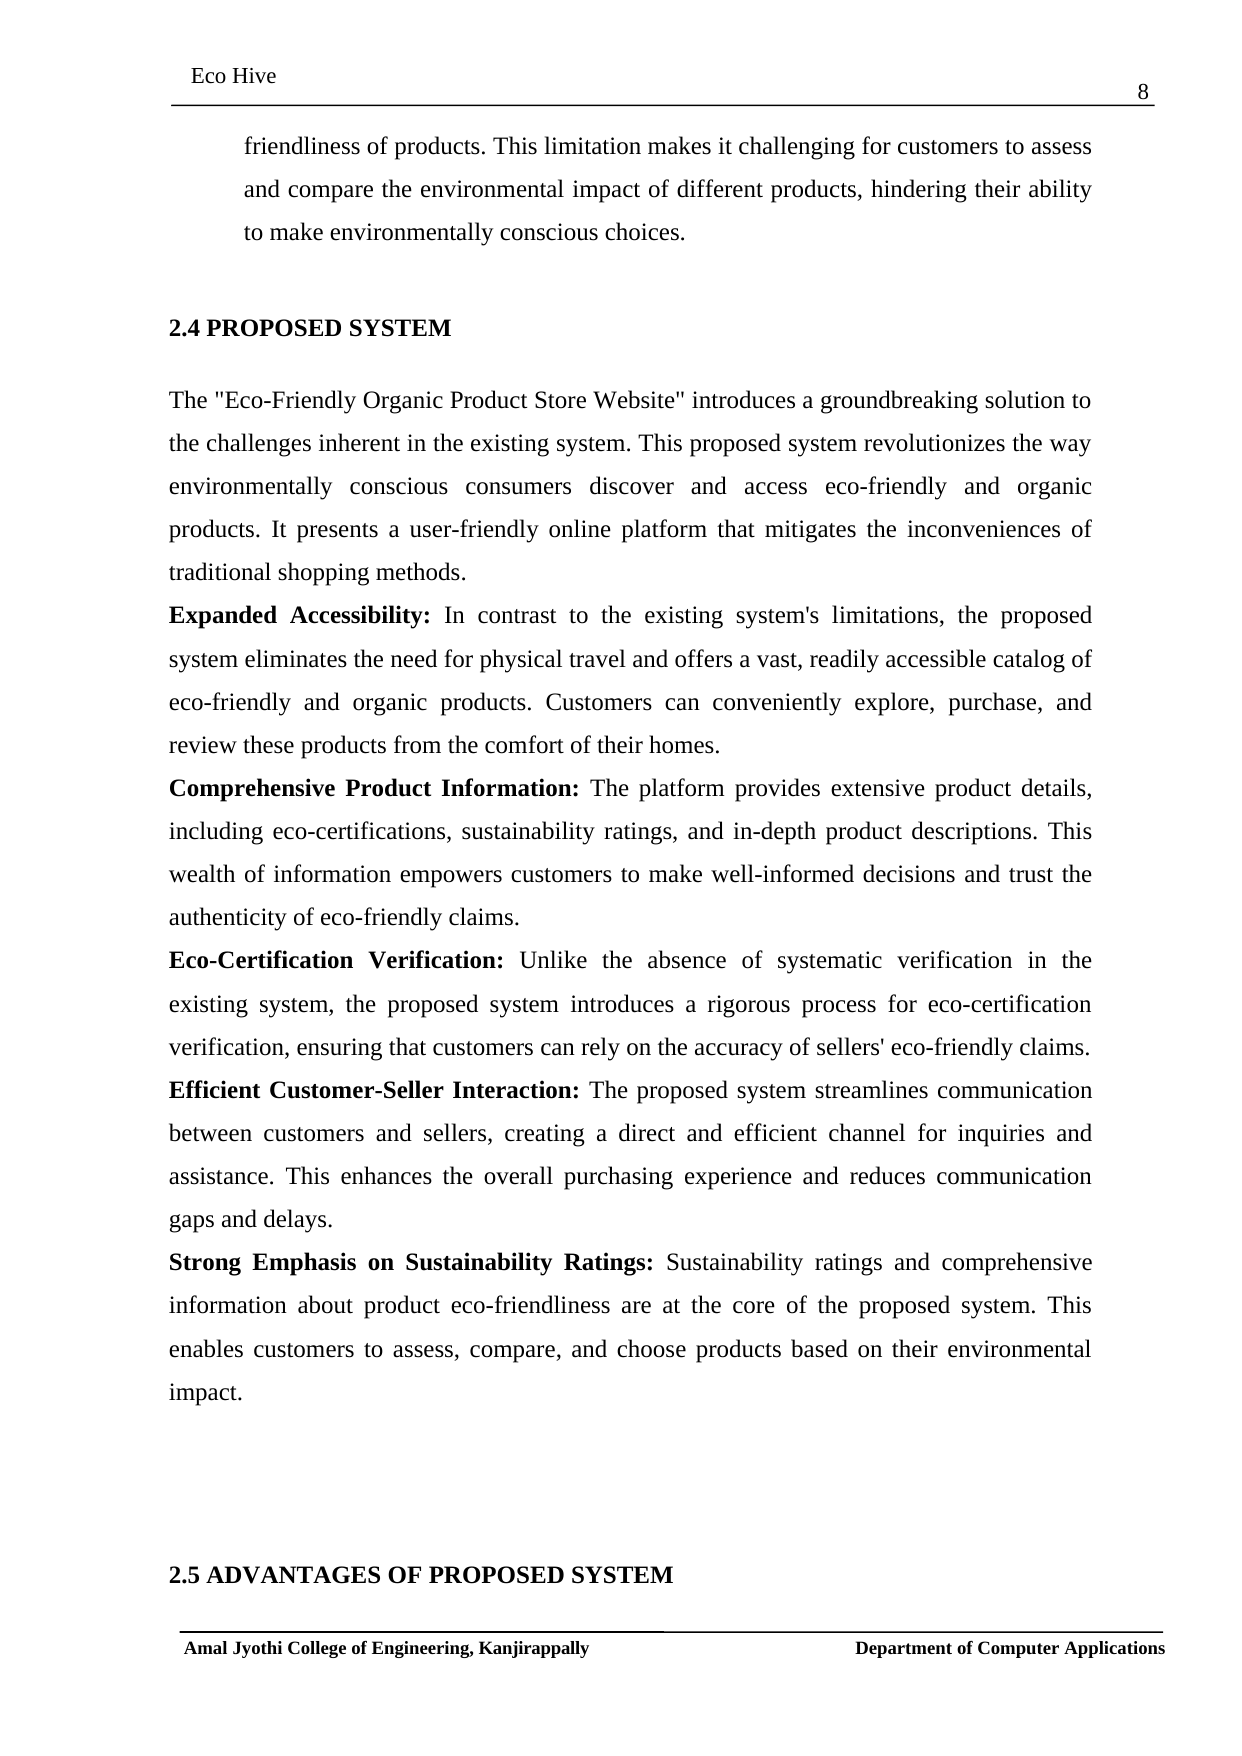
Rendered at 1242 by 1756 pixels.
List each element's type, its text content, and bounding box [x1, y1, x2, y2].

text Strong Emphasis on Sustainability Ratings: Sustainability ratings and comprehensive information about product eco-friendliness are at the core of the proposed system. This enables customers to assess, compare, and choose products based on their environmental impact. [169, 1247, 1093, 1406]
text Efficient Customer-Seller Interaction: The proposed system streamlines communication between customers and sellers, creating a direct and efficient channel for inquiries and assistance. This enhances the overall purchasing experience and reduces communication gaps and delays. [169, 1075, 1093, 1233]
text Expanded Accessibility: In contrast to the existing system's limitations, the proposed system eliminates the need for physical travel and offers a vast, readily accessible catalog of eco-friendly and organic products. Customers can conveniently explore, purchase, and review these products from the comfort of their homes. [169, 601, 1093, 759]
subtitle PROPOSED SYSTEM [169, 313, 1093, 342]
text The "Eco-Friendly Organic Product Store Website" introduces a groundbreaking solution to the challenges inherent in the existing system. This proposed system revolutionizes the way environmentally conscious consumers discover and access eco-friendly and organic products. It presents a user-friendly online platform that mitigates the inconveniences of traditional shopping methods. [169, 385, 1093, 586]
subtitle ADVANTAGES OF PROPOSED SYSTEM [169, 1560, 1093, 1589]
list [206, 131, 1093, 246]
text Comprehensive Product Information: The platform provides extensive product details, including eco-certifications, sustainability ratings, and in-depth product descriptions. This wealth of information empowers customers to make well-informed decisions and trust the authenticity of eco-friendly claims. [169, 773, 1093, 931]
text Eco-Certification Verification: Unlike the absence of systematic verification in the existing system, the proposed system introduces a rigorous process for eco-certification verification, ensuring that customers can rely on the accuracy of sellers' eco-friendly claims. [169, 946, 1093, 1061]
